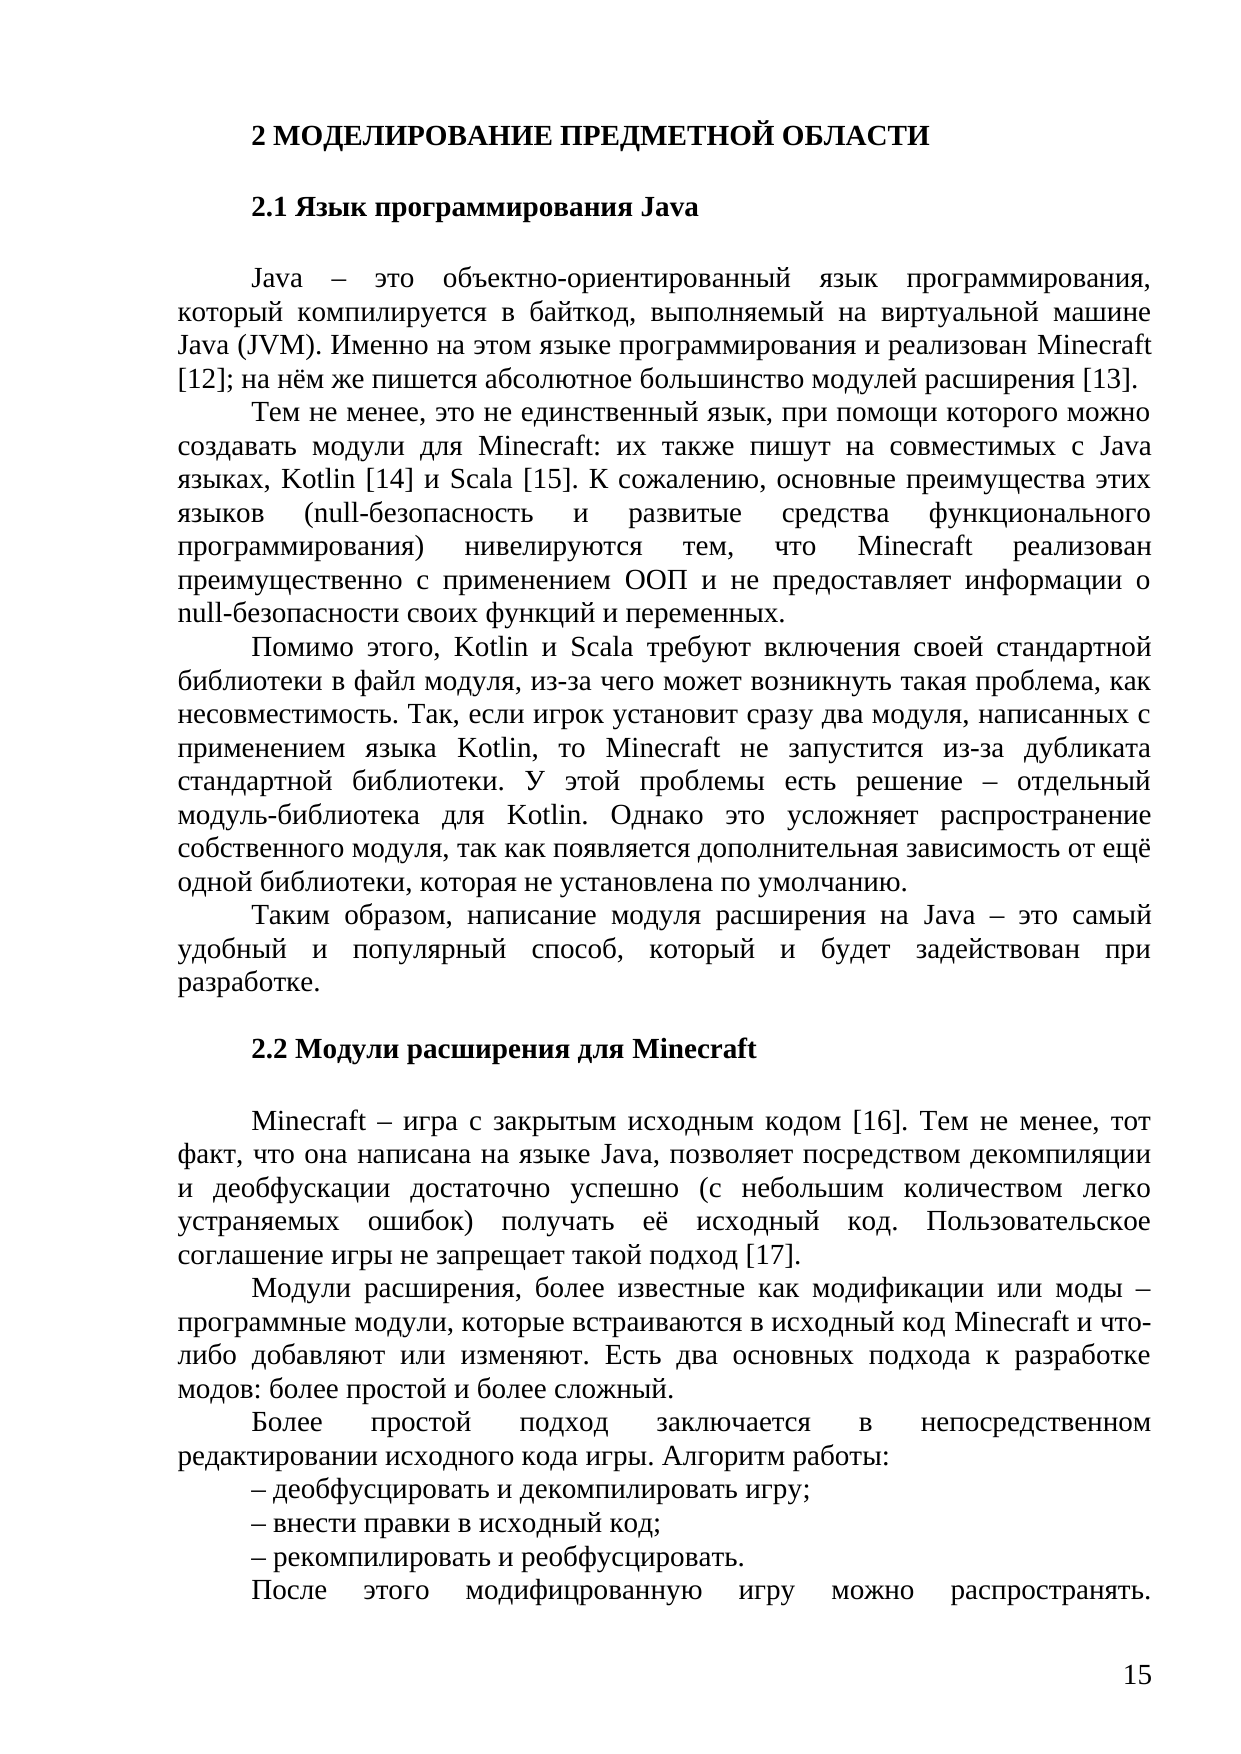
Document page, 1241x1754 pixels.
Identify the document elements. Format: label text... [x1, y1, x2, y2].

text Модули расширения, более известные как модификации или моды – программные модули, которые встраиваются в исходный код Minecraft и что-либо добавляют или изменяют. Есть два основных подхода к разработке модов: более простой и более сложный. [177, 1270, 1152, 1404]
text Java – это объектно-ориентированный язык программирования, который компилируется в байткод, выполняемый на виртуальной машине Java (JVM). Именно на этом языке программирования и реализован Minecraft [12]; на нём же пишется абсолютное большинство модулей расширения [13]. [177, 260, 1152, 394]
text внести правки в исходный код; [177, 1505, 1152, 1539]
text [177, 1572, 1152, 1606]
text Помимо этого, Kotlin и Scala требуют включения своей стандартной библиотеки в файл модуля, из-за чего может возникнуть такая проблема, как несовместимость. Так, если игрок установит сразу два модуля, написанных с применением языка Kotlin, то Minecraft не запустится из-за дубликата стандартной библиотеки. У этой проблемы есть решение – отдельный модуль-библиотека для Kotlin. Однако это усложняет распространение собственного модуля, так как появляется дополнительная зависимость от ещё одной библиотеки, которая не установлена по умолчанию. [177, 629, 1152, 897]
text Minecraft – игра с закрытым исходным кодом [16]. Тем не менее, тот факт, что она написана на языке Java, позволяет посредством декомпиляции и деобфускации достаточно успешно (с небольшим количеством легко устраняемых ошибок) получать её исходный код. Пользовательское соглашение игры не запрещает такой подход [17]. [177, 1103, 1152, 1270]
text рекомпилировать и реобфусцировать. [177, 1539, 1152, 1572]
subtitle Модули расширения для Minecraft [251, 1032, 1152, 1065]
subtitle Язык программирования Java [251, 189, 1152, 223]
text деобфусцировать и декомпилировать игру; [177, 1472, 1152, 1505]
text Тем не менее, это не единственный язык, при помощи которого можно создавать модули для Minecraft: их также пишут на совместимых с Java языках, Kotlin [14] и Scala [15]. К сожалению, основные преимущества этих языков (null-безопасность и развитые средства функционального программирования) нивелируются тем, что Minecraft реализован преимущественно с применением ООП и не предоставляет информации о null-безопасности своих функций и переменных. [177, 394, 1152, 629]
text Более простой подход заключается в непосредственном редактировании исходного кода игры. Алгоритм работы: [177, 1404, 1152, 1472]
text Таким образом, написание модуля расширения на Java – это самый удобный и популярный способ, который и будет задействован при разработке. [177, 897, 1152, 998]
subtitle Моделирование предметной области [251, 118, 1152, 152]
